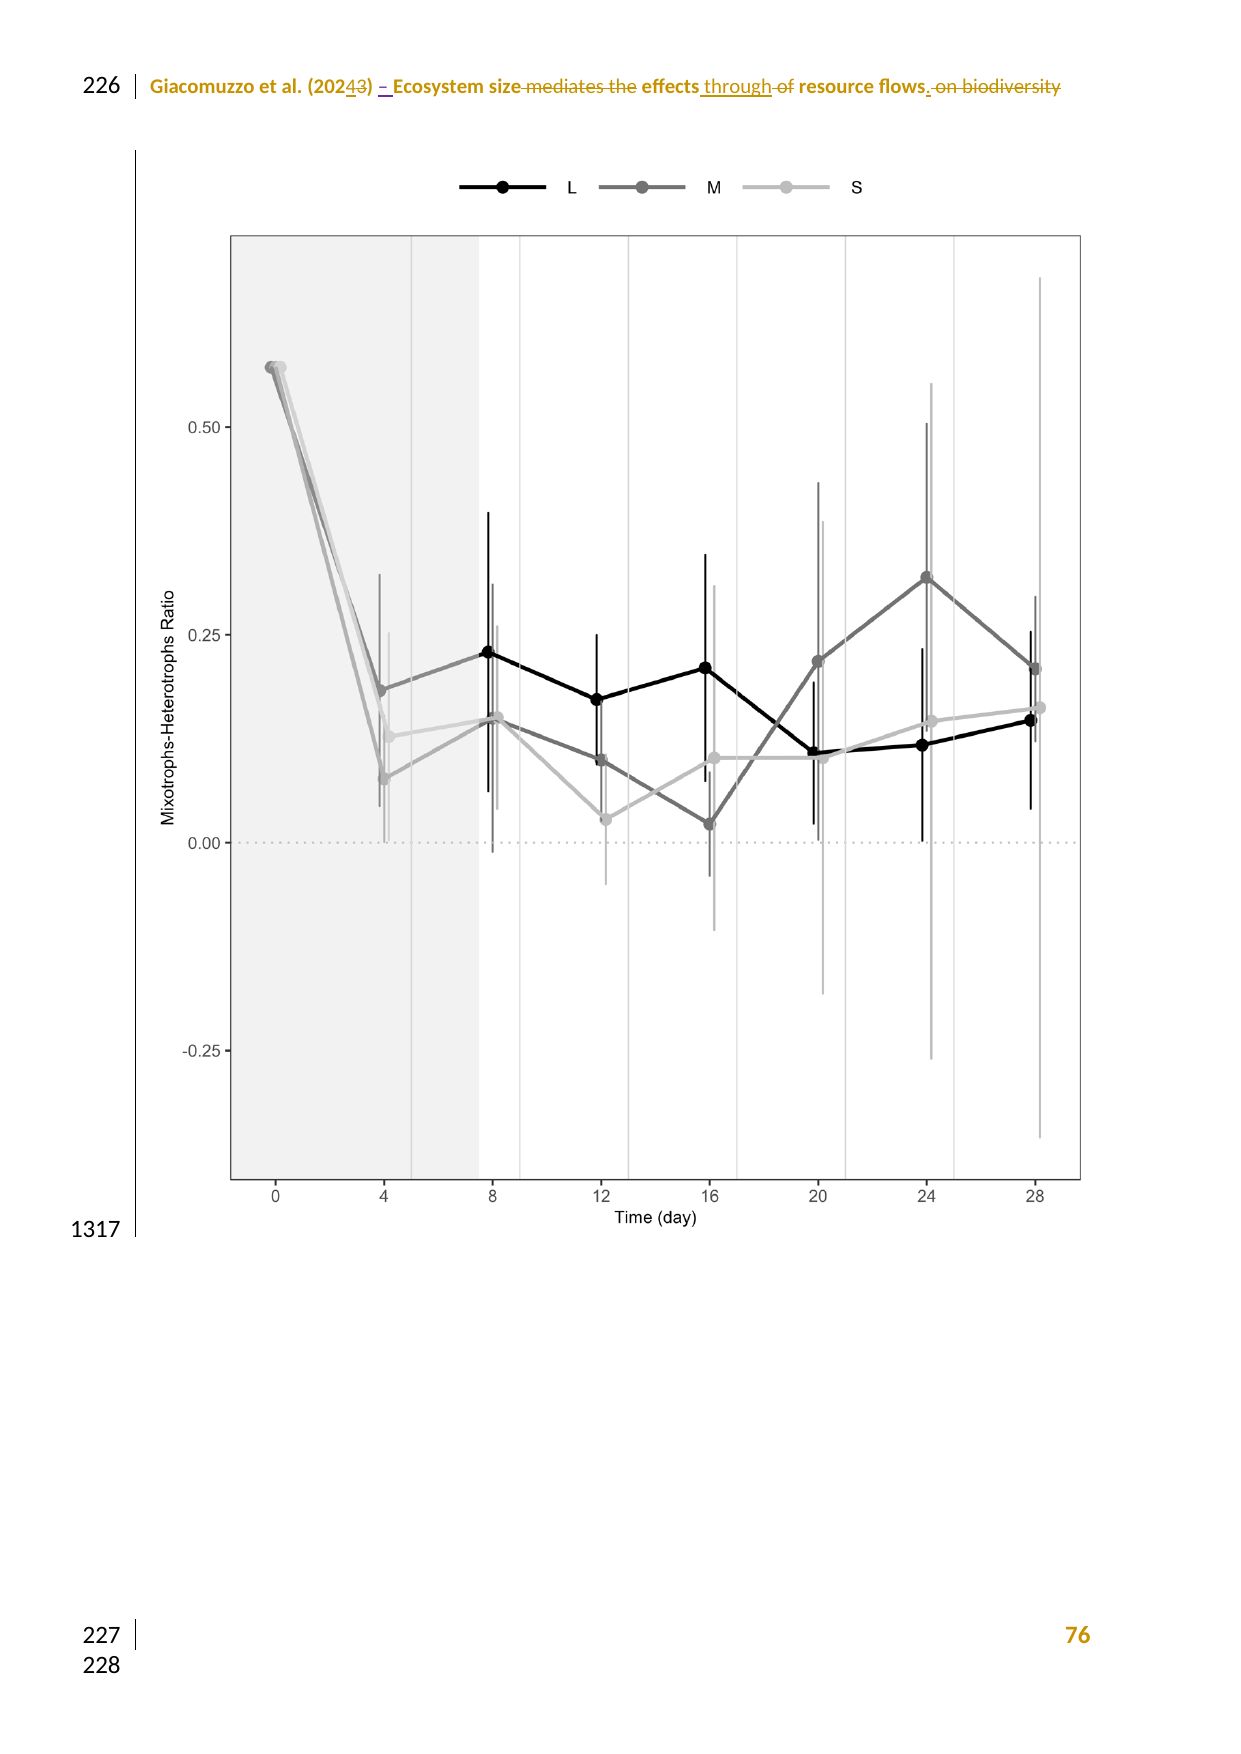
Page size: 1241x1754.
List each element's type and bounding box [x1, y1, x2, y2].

picture [150, 150, 1091, 1237]
